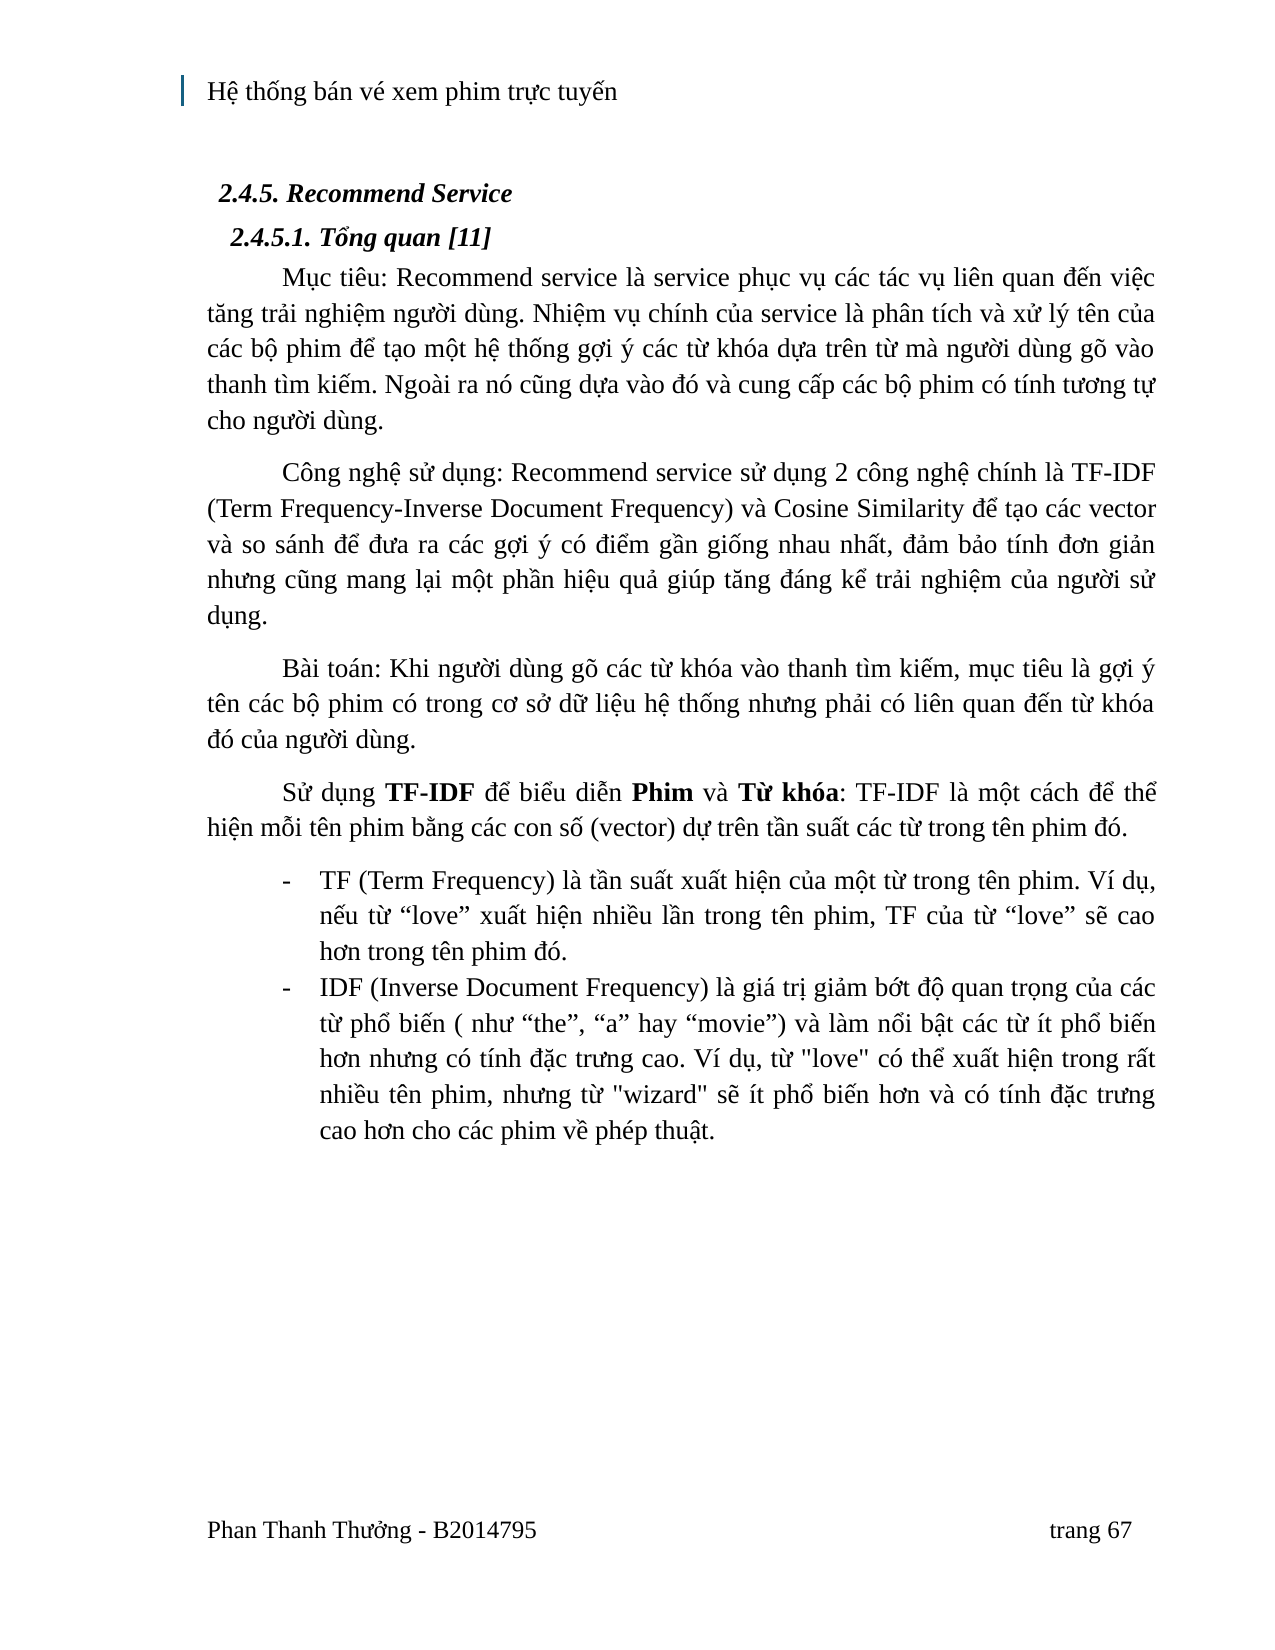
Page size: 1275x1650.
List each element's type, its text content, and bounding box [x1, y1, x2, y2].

list IDF (Inverse Document Frequency) là giá trị giảm bớt độ quan trọng của các từ phổ biến ( như “the”, “a” hay “movie”) và làm nổi bật các từ ít phổ biến hơn nhưng có tính đặc trưng cao. Ví dụ, từ "love" có thể xuất hiện trong rất nhiều tên phim, nhưng từ "wizard" sẽ ít phổ biến hơn và có tính đặc trưng cao hơn cho các phim về phép thuật. [282, 971, 1157, 1145]
subtitle Tổng quan [11] [230, 221, 1157, 252]
text Mục tiêu: Recommend service là service phục vụ các tác vụ liên quan đến việc tăng trải nghiệm người dùng. Nhiệm vụ chính của service là phân tích và xử lý tên của các bộ phim để tạo một hệ thống gợi ý các từ khóa dựa trên từ mà người dùng gõ vào thanh tìm kiếm. Ngoài ra nó cũng dựa vào đó và cung cấp các bộ phim có tính tương tự cho người dùng. [207, 261, 1157, 435]
list TF (Term Frequency) là tần suất xuất hiện của một từ trong tên phim. Ví dụ, nếu từ “love” xuất hiện nhiều lần trong tên phim, TF của từ “love” sẽ cao hơn trong tên phim đó. [282, 864, 1157, 966]
text Công nghệ sử dụng: Recommend service sử dụng 2 công nghệ chính là TF-IDF (Term Frequency-Inverse Document Frequency) và Cosine Similarity để tạo các vector và so sánh để đưa ra các gợi ý có điểm gần giống nhau nhất, đảm bảo tính đơn giản nhưng cũng mang lại một phần hiệu quả giúp tăng đáng kể trải nghiệm của người sử dụng. [207, 456, 1157, 631]
text Sử dụng TF-IDF để biểu diễn Phim và Từ khóa: TF-IDF là một cách để thể hiện mỗi tên phim bằng các con số (vector) dự trên tần suất các từ trong tên phim đó. [207, 776, 1157, 842]
text Bài toán: Khi người dùng gõ các từ khóa vào thanh tìm kiếm, mục tiêu là gợi ý tên các bộ phim có trong cơ sở dữ liệu hệ thống nhưng phải có liên quan đến từ khóa đó của người dùng. [207, 652, 1157, 754]
subtitle Recommend Service [218, 177, 1157, 208]
